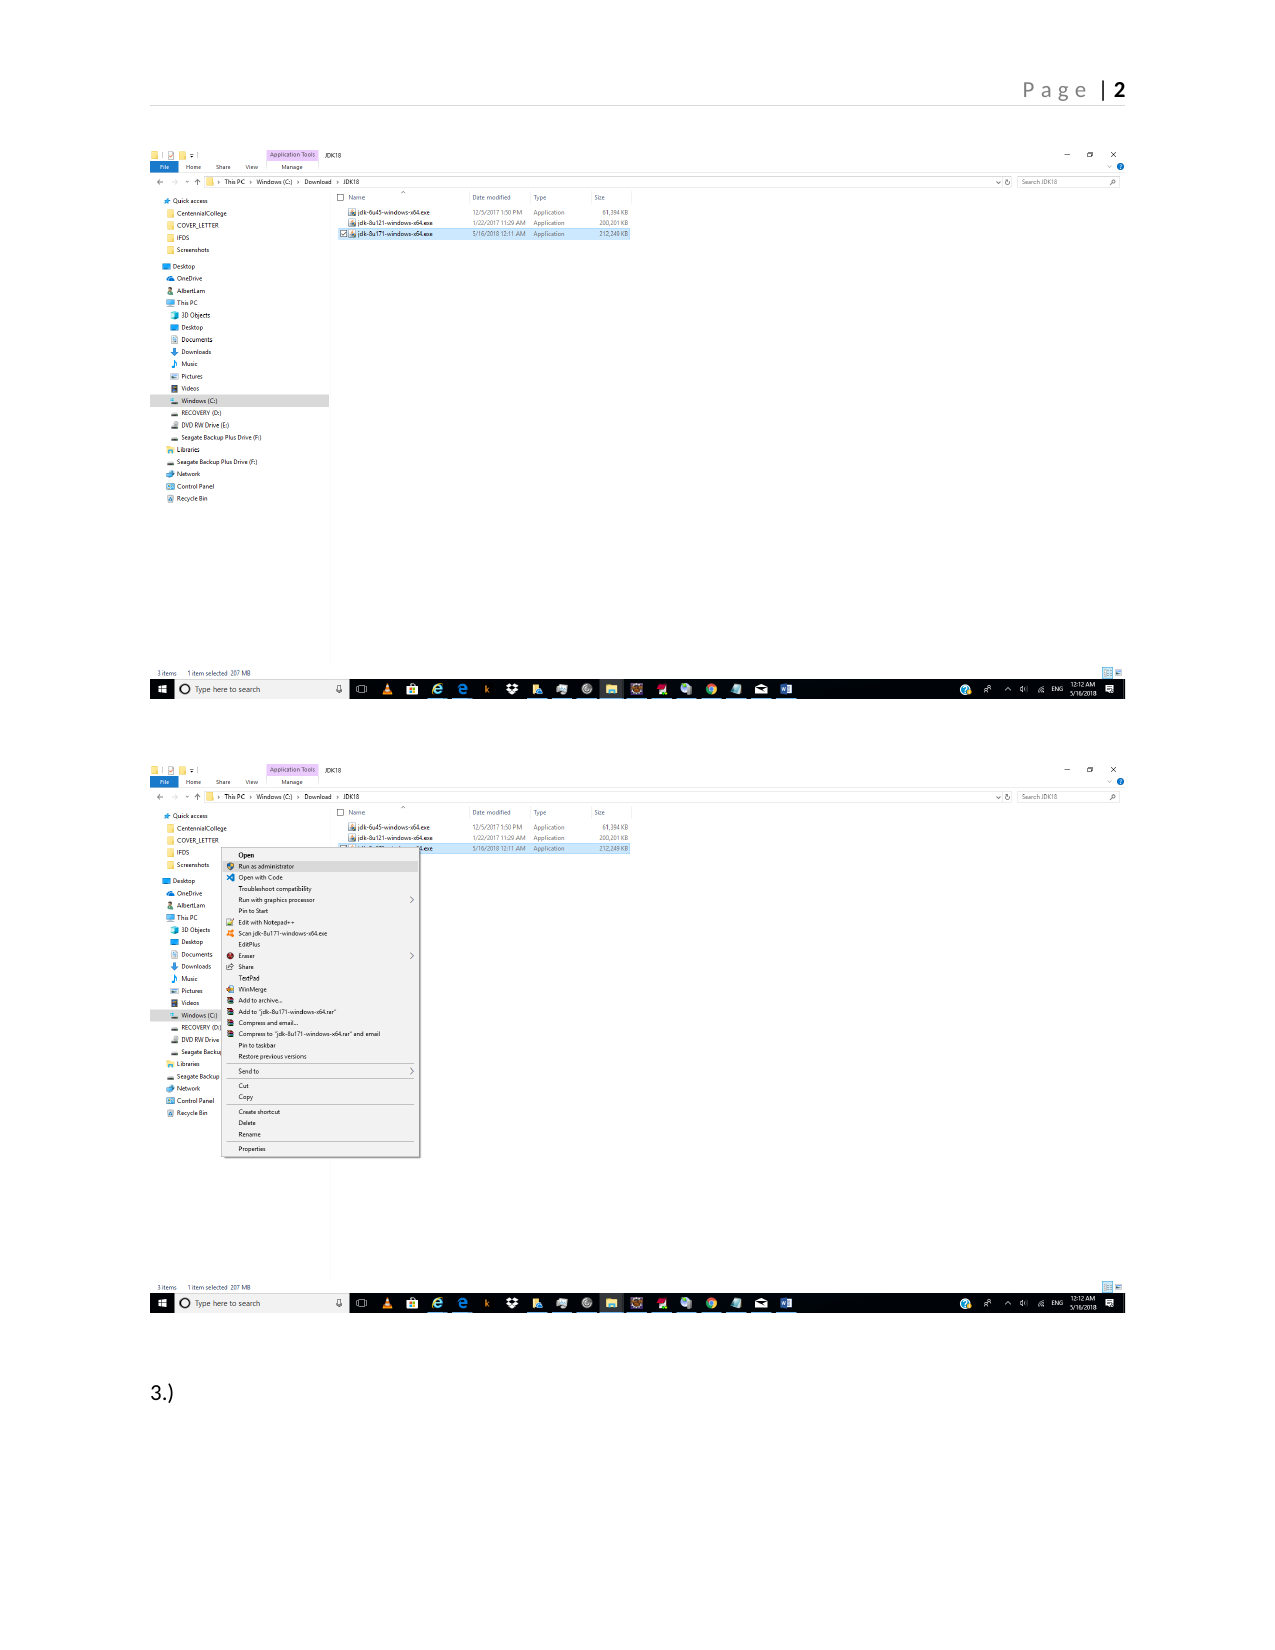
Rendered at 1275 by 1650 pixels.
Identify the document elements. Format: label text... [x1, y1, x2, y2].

text 3.) [150, 1378, 1125, 1406]
picture [150, 764, 1125, 1313]
picture [150, 150, 1125, 699]
